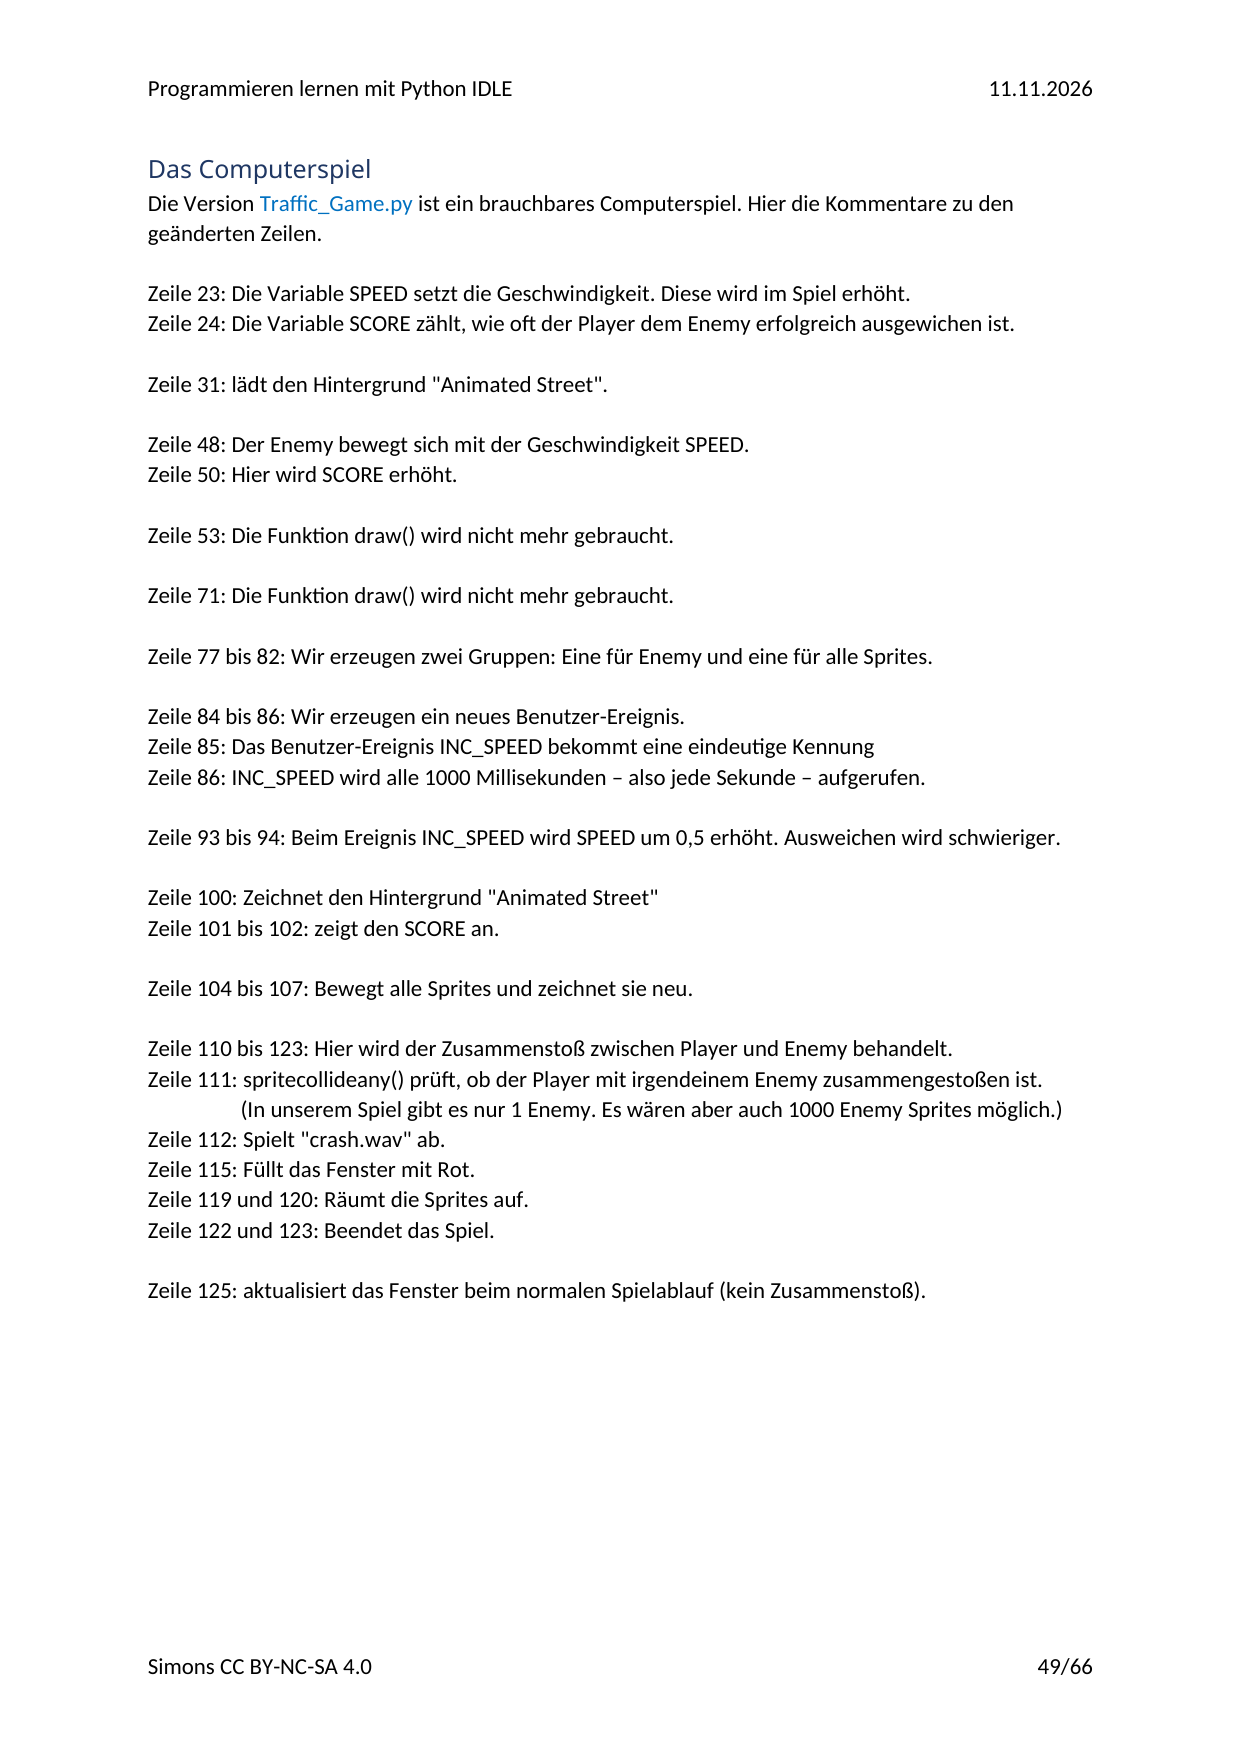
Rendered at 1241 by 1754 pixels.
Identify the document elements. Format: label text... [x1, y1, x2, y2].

text Die Version Traffic_Game.py ist ein brauchbares Computerspiel. Hier die Kommentare zu den geänderten Zeilen. [148, 189, 1092, 247]
text Zeile 104 bis 107: Bewegt alle Sprites und zeichnet sie neu. [148, 974, 1092, 1002]
text Zeile 50: Hier wird SCORE erhöht. [148, 461, 1092, 488]
text Zeile 86: INC_SPEED wird alle 1000 Millisekunden – also jede Sekunde – aufgerufen. [148, 763, 1092, 791]
text Zeile 77 bis 82: Wir erzeugen zwei Gruppen: Eine für Enemy und eine für alle Sprites. [148, 642, 1092, 670]
text Zeile 93 bis 94: Beim Ereignis INC_SPEED wird SPEED um 0,5 erhöht. Ausweichen wird schwieriger. [148, 823, 1092, 851]
text Zeile 101 bis 102: zeigt den SCORE an. [148, 914, 1092, 942]
text Zeile 111: spritecollideany() prüft, ob der Player mit irgendeinem Enemy zusammengestoßen ist. (In unserem Spiel gibt es nur 1 Enemy. Es wären aber auch 1000 Enemy Sprites möglich.) [148, 1065, 1092, 1123]
text Zeile 53: Die Funktion draw() wird nicht mehr gebraucht. [148, 521, 1092, 549]
text Zeile 110 bis 123: Hier wird der Zusammenstoß zwischen Player und Enemy behandelt. [148, 1034, 1092, 1062]
text Zeile 112: Spielt "crash.wav" ab. [148, 1125, 1092, 1153]
text Zeile 85: Das Benutzer-Ereignis INC_SPEED bekommt eine eindeutige Kennung [148, 732, 1092, 760]
text Zeile 24: Die Variable SCORE zählt, wie oft der Player dem Enemy erfolgreich ausgewichen ist. [148, 309, 1092, 337]
text Zeile 84 bis 86: Wir erzeugen ein neues Benutzer-Ereignis. [148, 702, 1092, 730]
text Zeile 100: Zeichnet den Hintergrund "Animated Street" [148, 883, 1092, 911]
text Zeile 119 und 120: Räumt die Sprites auf. [148, 1186, 1092, 1213]
text Zeile 23: Die Variable SPEED setzt die Geschwindigkeit. Diese wird im Spiel erhöht. [148, 279, 1092, 307]
text Zeile 125: aktualisiert das Fenster beim normalen Spielablauf (kein Zusammenstoß). [148, 1276, 1092, 1304]
subtitle Das Computerspiel [148, 152, 1092, 186]
text Zeile 115: Füllt das Fenster mit Rot. [148, 1155, 1092, 1183]
text Zeile 31: lädt den Hintergrund "Animated Street". [148, 370, 1092, 398]
text Zeile 71: Die Funktion draw() wird nicht mehr gebraucht. [148, 581, 1092, 609]
text Zeile 122 und 123: Beendet das Spiel. [148, 1216, 1092, 1244]
text Zeile 48: Der Enemy bewegt sich mit der Geschwindigkeit SPEED. [148, 430, 1092, 458]
